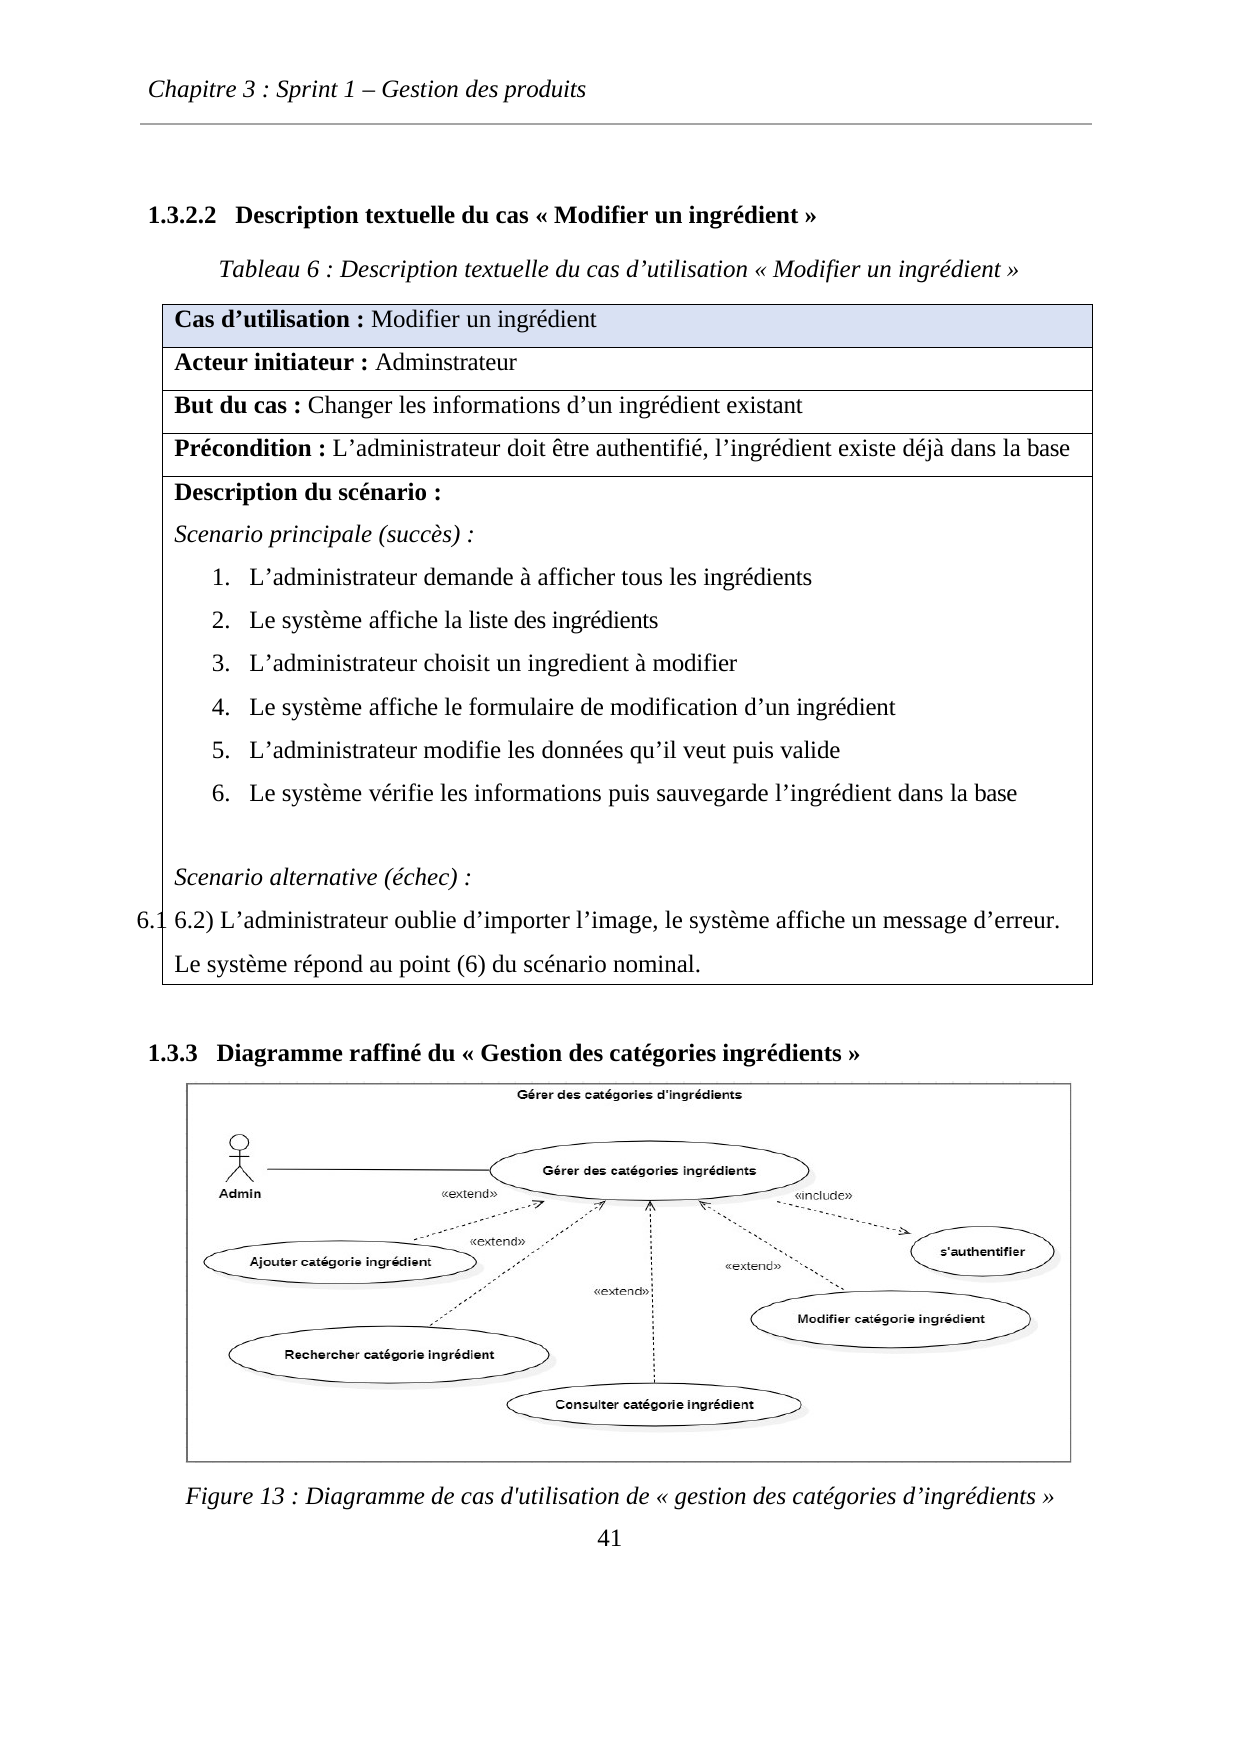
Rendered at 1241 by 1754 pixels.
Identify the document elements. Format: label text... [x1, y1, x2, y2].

table_cell Acteur initiateur : Adminstrateur [163, 348, 1092, 390]
subtitle 1.3.2.2 Description textuelle du cas « Modifier un ingrédient » [148, 201, 1092, 229]
table_cell But du cas : Changer les informations d’un ingrédient existant [163, 391, 1092, 433]
table_cell Description du scénario : Scenario principale (succès) : L’administrateur demande à afficher tous les ingrédients Le système affiche la liste des ingrédients L’administrateur choisit un ingredient à modifier Le système affiche le formulaire de modification d’un ingrédient L’administrateur modifie les données qu’il veut puis valide Le système vérifie les informations puis sauvegarde l’ingrédient dans la base Scenario alternative (échec) : 6.2) L’administrateur oublie d’importer l’image, le système affiche un message d’erreur. Le système répond au point (6) du scénario nominal. [163, 477, 1092, 984]
text Tableau 6 : Description textuelle du cas d’utilisation « Modifier un ingrédient » [148, 254, 1092, 283]
table_header Cas d’utilisation : Modifier un ingrédient [163, 305, 1092, 347]
table_cell Précondition : L’administrateur doit être authentifié, l’ingrédient existe déjà dans la base [163, 434, 1092, 476]
text Figure 13 : Diagramme de cas d'utilisation de « gestion des catégories d’ingrédients » [148, 1481, 1092, 1510]
picture [185, 1081, 1072, 1463]
subtitle 1.3.3 Diagramme raffiné du « Gestion des catégories ingrédients » [148, 1038, 1092, 1067]
